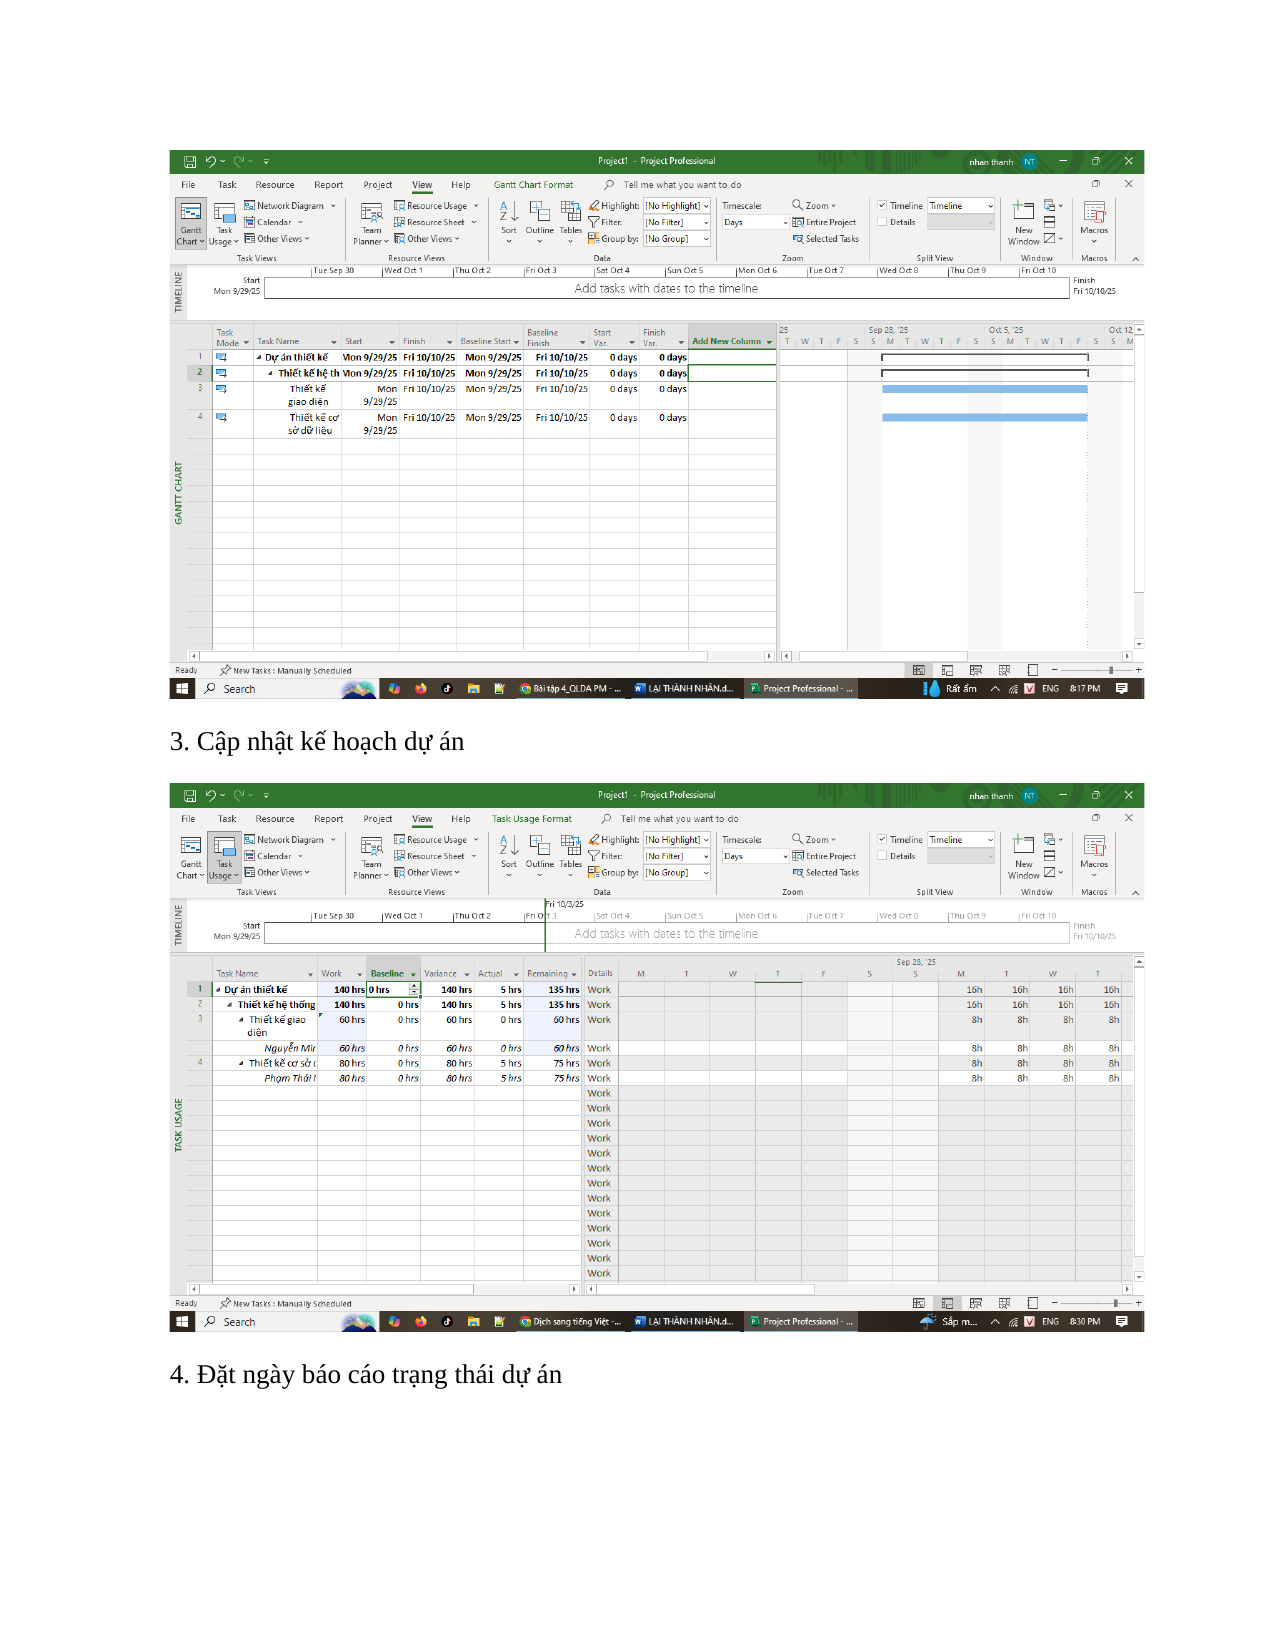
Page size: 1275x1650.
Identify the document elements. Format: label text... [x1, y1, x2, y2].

picture [169, 783, 1145, 1332]
picture [169, 150, 1145, 699]
text 3. Cập nhật kế hoạch dự án [150, 724, 1125, 756]
text 4. Đặt ngày báo cáo trạng thái dự án [150, 1358, 1125, 1389]
